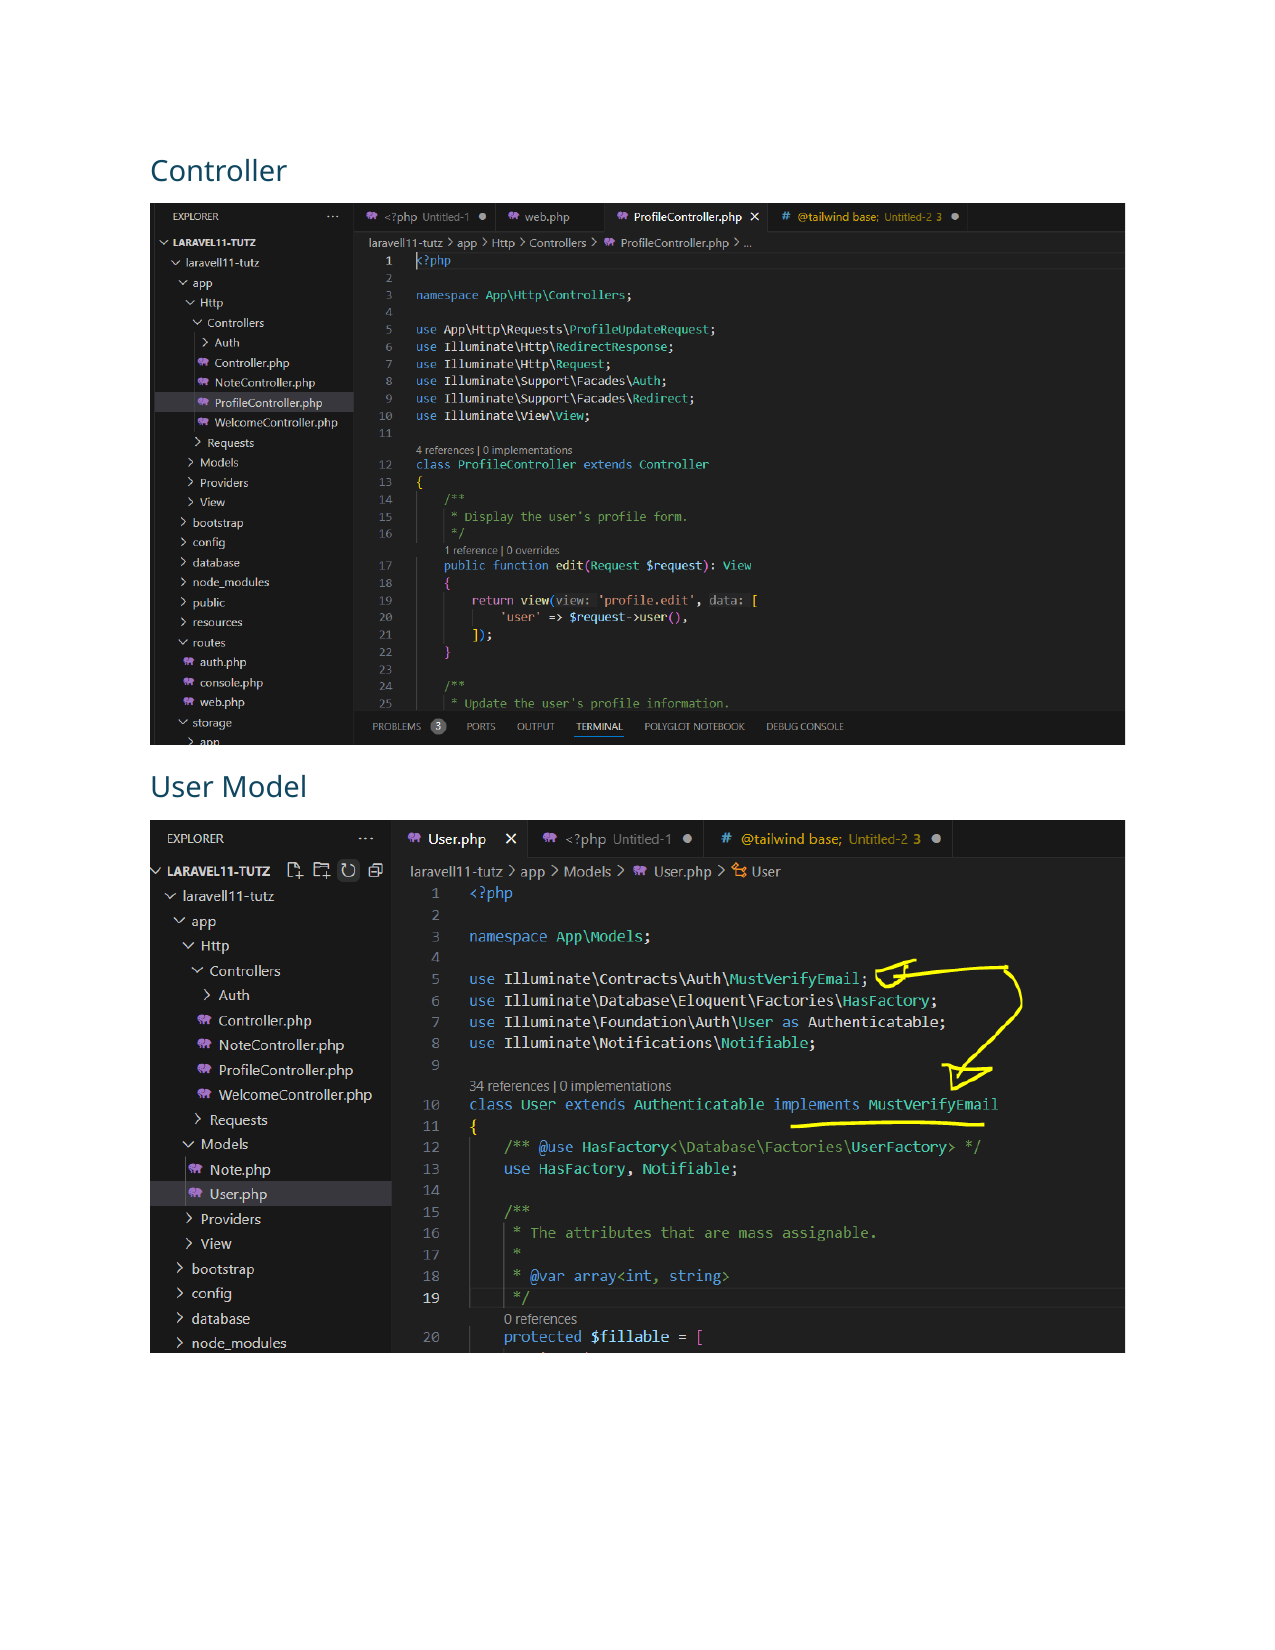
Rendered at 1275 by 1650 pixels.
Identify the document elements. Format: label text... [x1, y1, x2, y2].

subtitle User Model [150, 766, 1125, 806]
picture [150, 203, 1125, 745]
picture [150, 820, 1125, 1353]
subtitle Controller [150, 150, 1125, 190]
